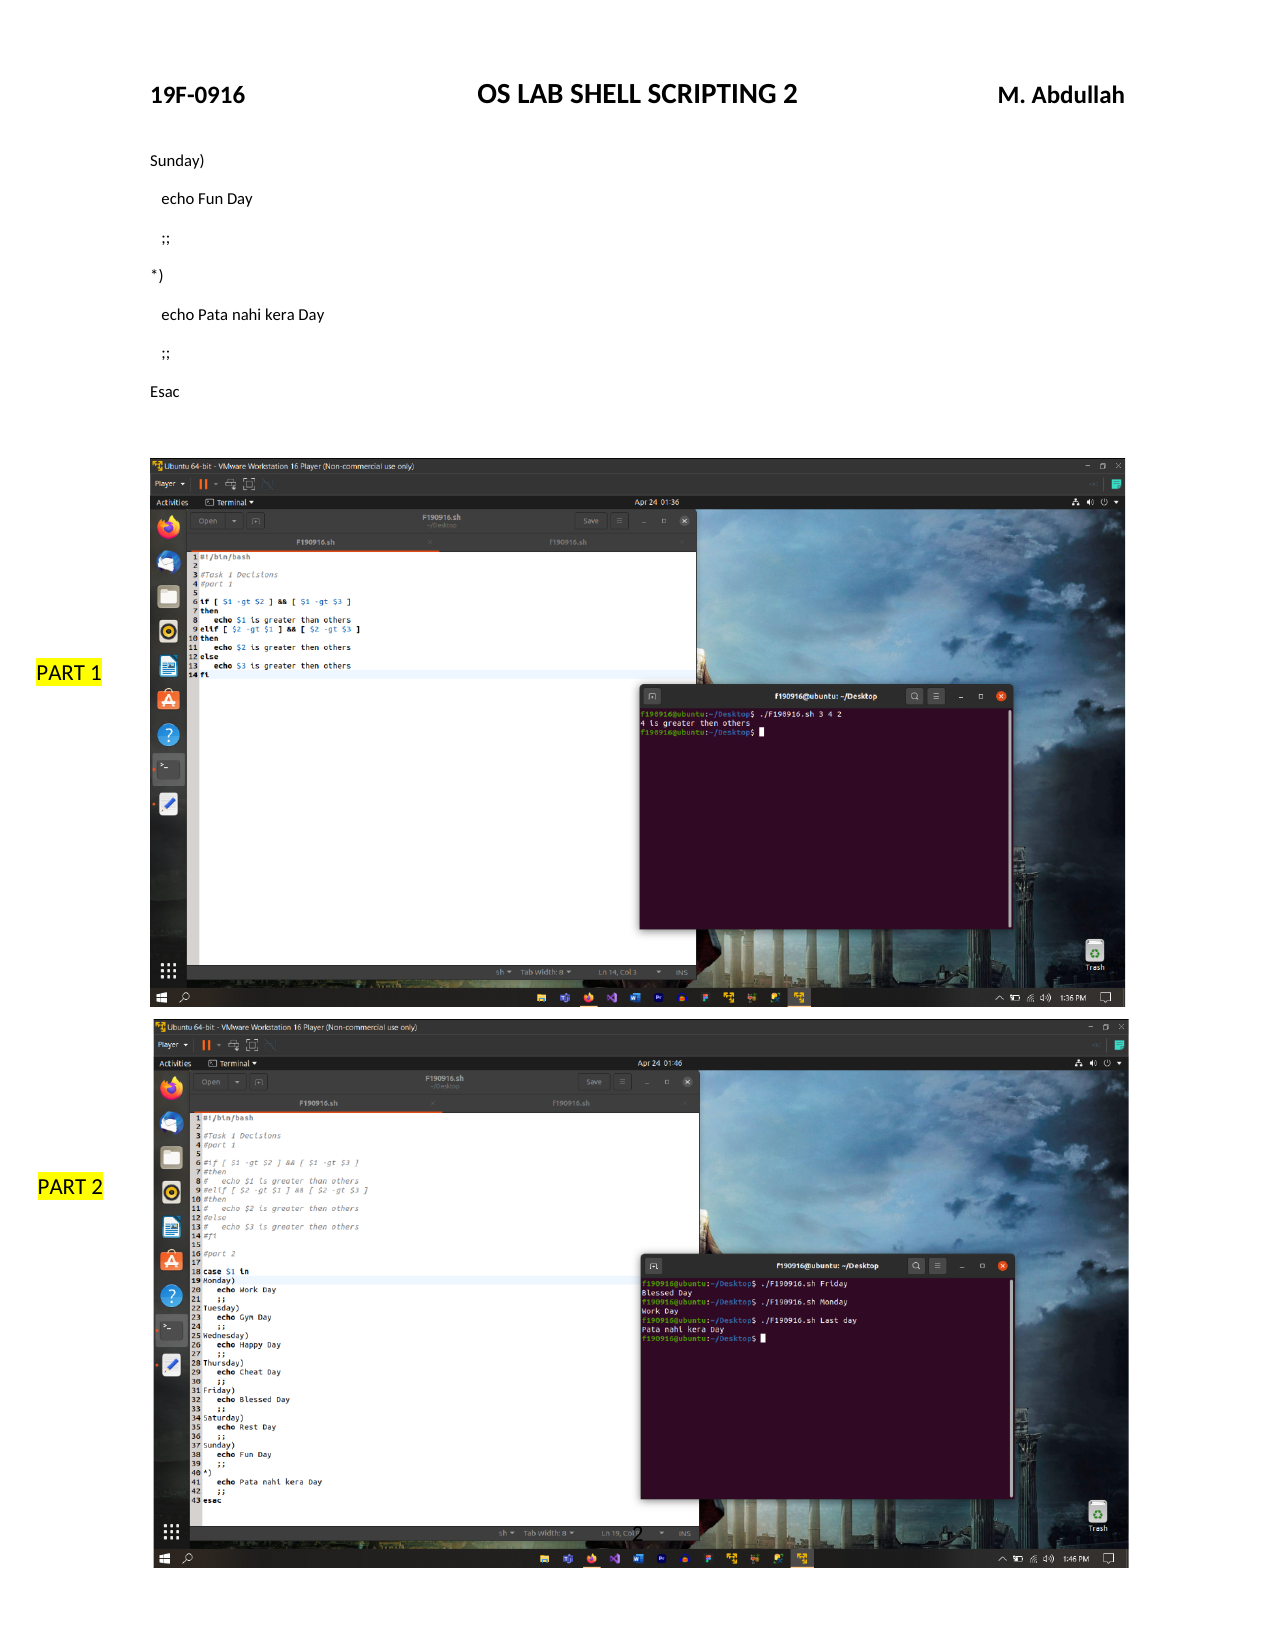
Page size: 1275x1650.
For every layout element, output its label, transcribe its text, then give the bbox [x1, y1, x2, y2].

text echo Pata nahi kera Day [150, 304, 1125, 324]
text ;; [150, 343, 1125, 363]
picture [150, 458, 1125, 1007]
text *) [150, 266, 1125, 286]
text ;; [150, 227, 1125, 247]
text Esac [150, 381, 1125, 402]
text echo Fun Day [150, 188, 1125, 209]
text Sunday) [150, 150, 1125, 170]
picture [153, 1019, 1129, 1568]
